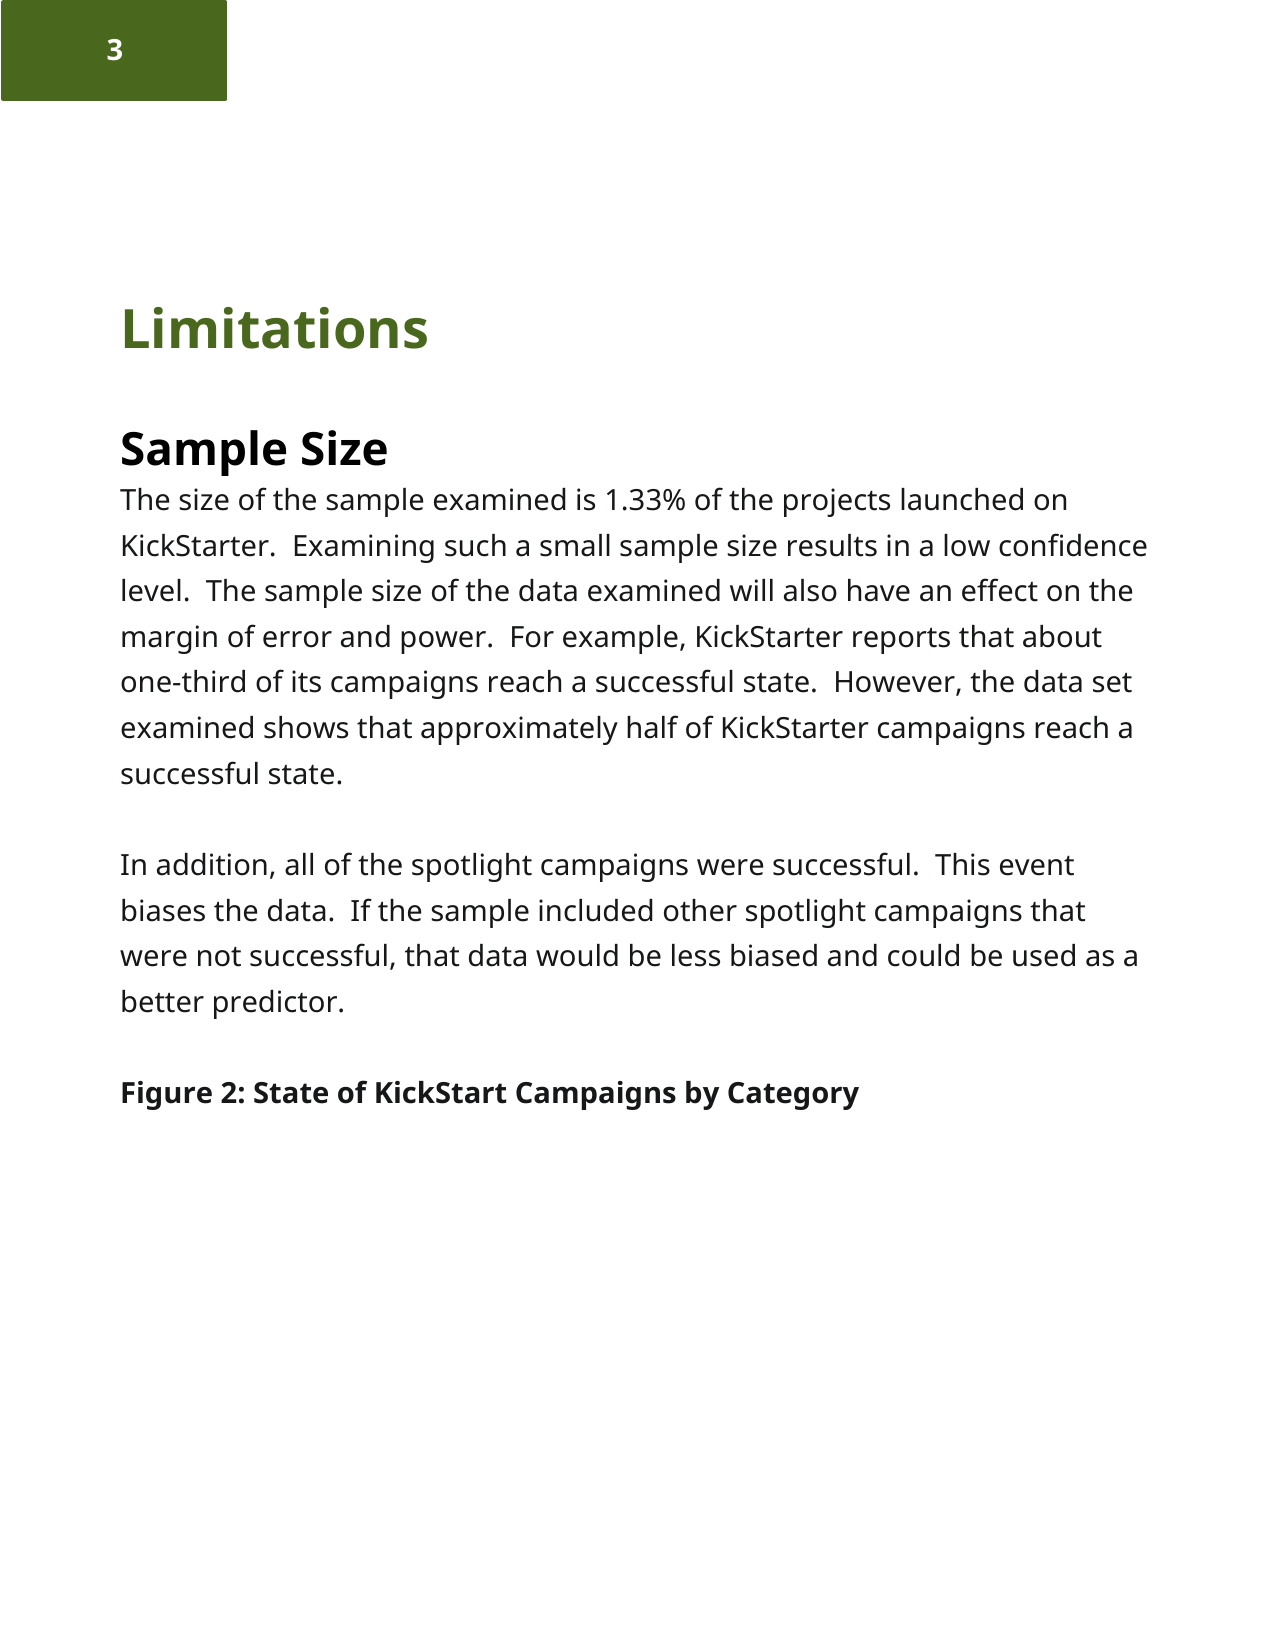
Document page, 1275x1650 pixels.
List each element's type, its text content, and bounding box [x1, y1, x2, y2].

text In addition, all of the spotlight campaigns were successful. This event biases the data. If the sample included other spotlight campaigns that were not successful, that data would be less biased and could be used as a better predictor. [120, 844, 1155, 1021]
text Figure 2: State of KickStart Campaigns by Category [120, 1072, 1155, 1112]
text The size of the sample examined is 1.33% of the projects launched on KickStarter. Examining such a small sample size results in a low confidence level. The sample size of the data examined will also have an effect on the margin of error and power. For example, KickStarter reports that about one-third of its campaigns reach a successful state. However, the data set examined shows that approximately half of KickStarter campaigns reach a successful state. [120, 479, 1155, 793]
subtitle Limitations [120, 291, 1155, 365]
subtitle Sample Size [120, 417, 1155, 479]
